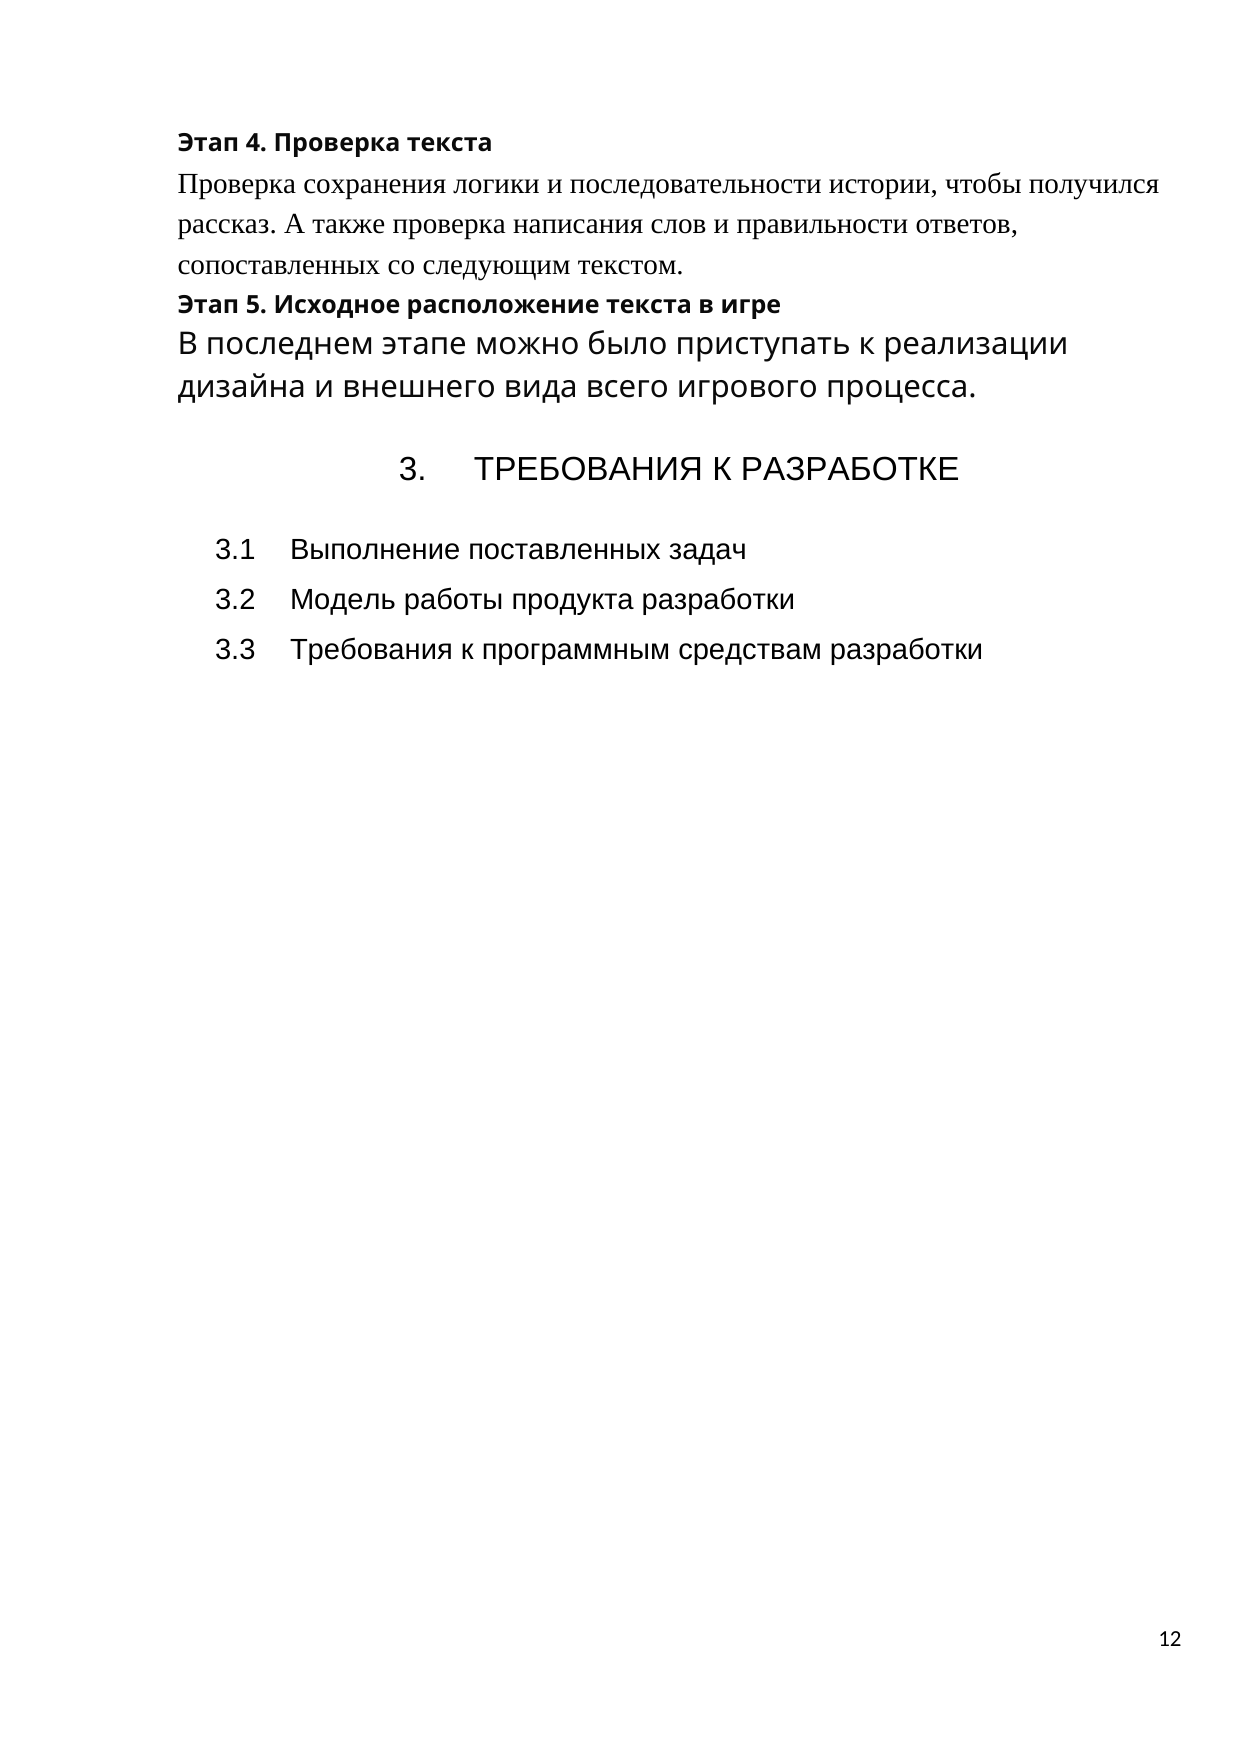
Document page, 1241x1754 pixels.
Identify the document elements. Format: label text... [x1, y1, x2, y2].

text Модель работы продукта разработки [215, 582, 1181, 616]
text В последнем этапе можно было приступать к реализации дизайна и внешнего вида всего игрового процесса. [177, 321, 1181, 406]
text Выполнение поставленных задач [215, 532, 1181, 565]
text Требования к программным средствам разработки [215, 632, 1181, 666]
text ТРЕБОВАНИЯ К РАЗРАБОТКЕ [177, 449, 1181, 487]
text Этап 4. Проверка текста [177, 118, 1181, 159]
text Этап 5. Исходное расположение текста в игре [177, 281, 1181, 321]
text Проверка сохранения логики и последовательности истории, чтобы получился рассказ. А также проверка написания слов и правильности ответов, сопоставленных со следующим текстом. [177, 159, 1181, 281]
